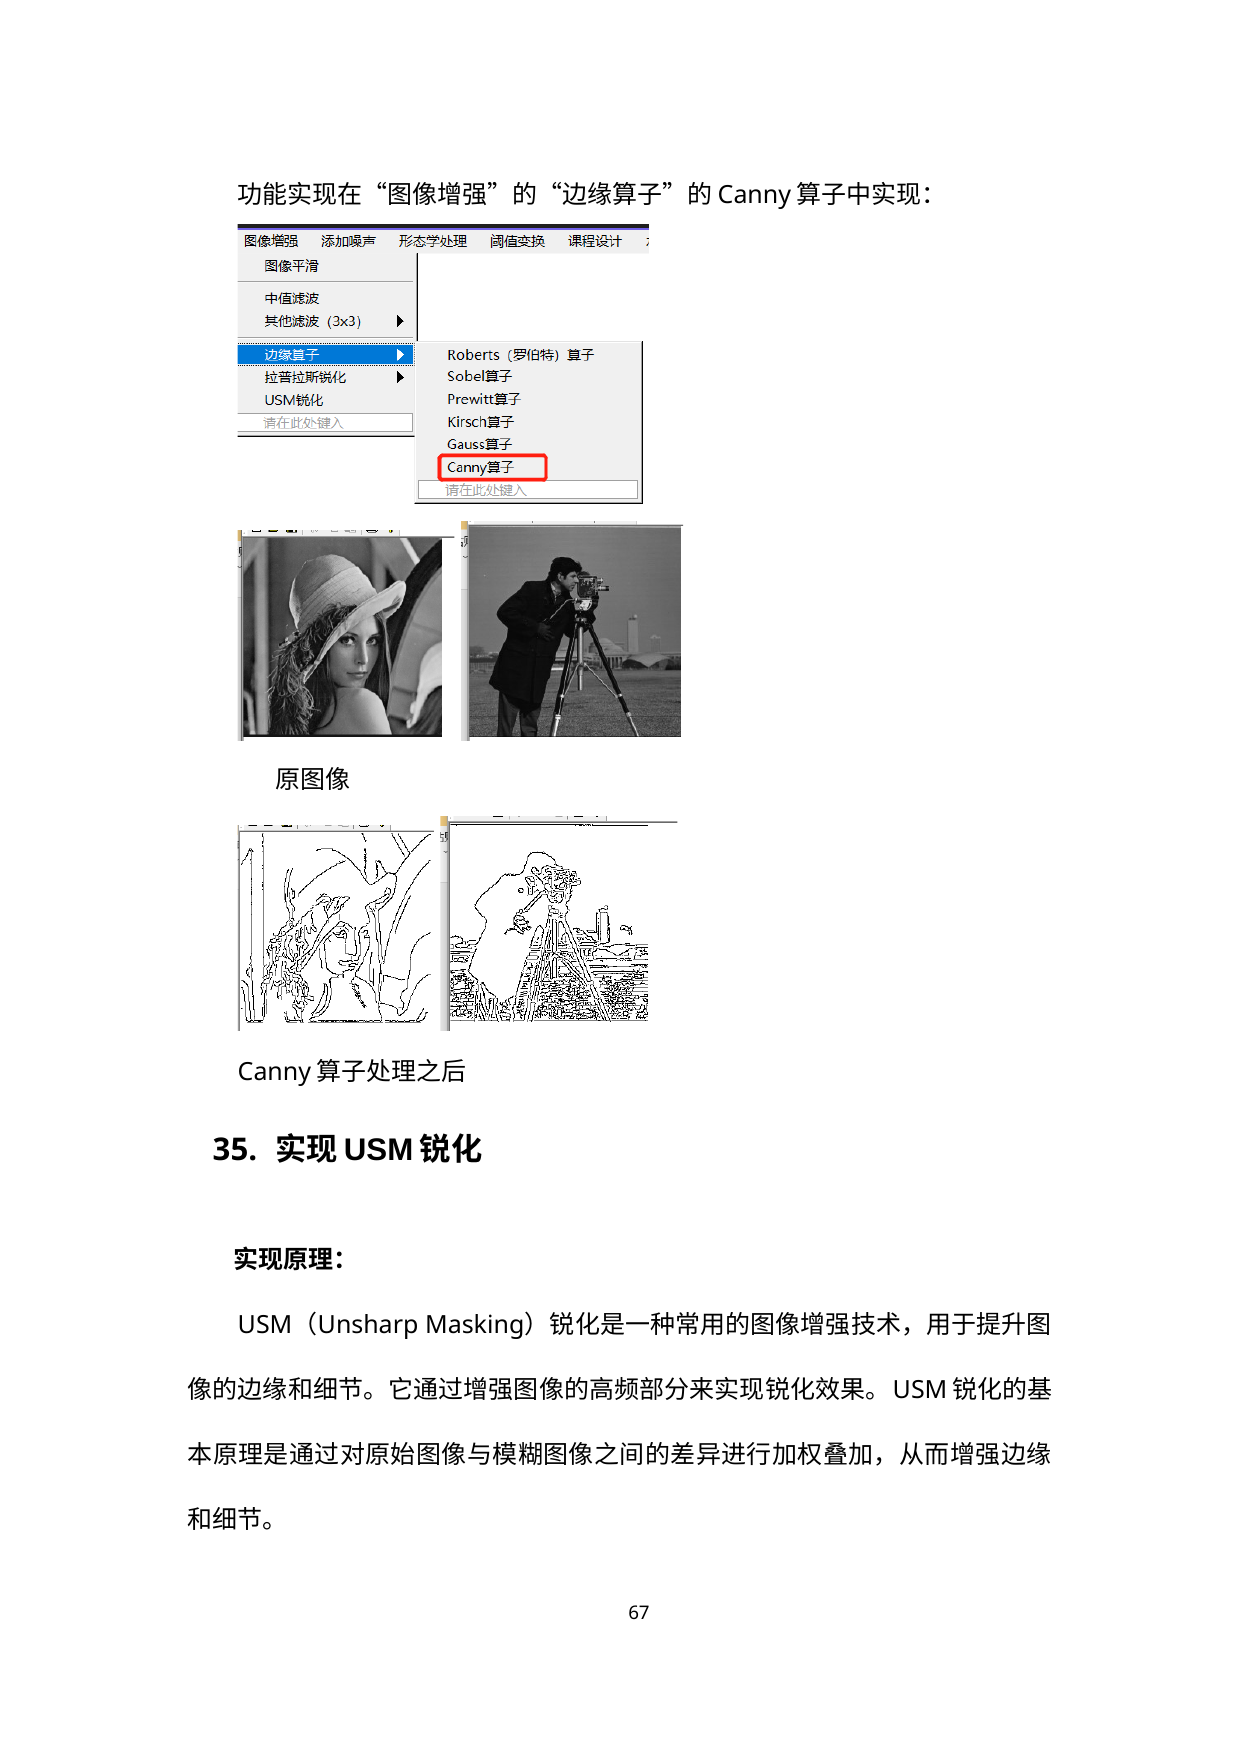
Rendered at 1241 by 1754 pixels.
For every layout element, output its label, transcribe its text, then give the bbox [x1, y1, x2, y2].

picture [461, 521, 684, 741]
picture [237, 825, 434, 1031]
subtitle 实现USM锐化 [212, 1115, 1028, 1180]
text 功能实现在“图像增强”的“边缘算子”的Canny算子中实现： [187, 160, 1053, 225]
picture [237, 224, 649, 516]
text 实现原理： [233, 1225, 1053, 1290]
text 原图像 [187, 745, 1053, 810]
picture [237, 530, 455, 741]
picture [440, 816, 678, 1031]
text USM（Unsharp Masking）锐化是一种常用的图像增强技术，用于提升图像的边缘和细节。它通过增强图像的高频部分来实现锐化效果。USM锐化的基本原理是通过对原始图像与模糊图像之间的差异进行加权叠加，从而增强边缘和细节。 [187, 1290, 1053, 1550]
text Canny算子处理之后 [187, 1037, 1053, 1102]
